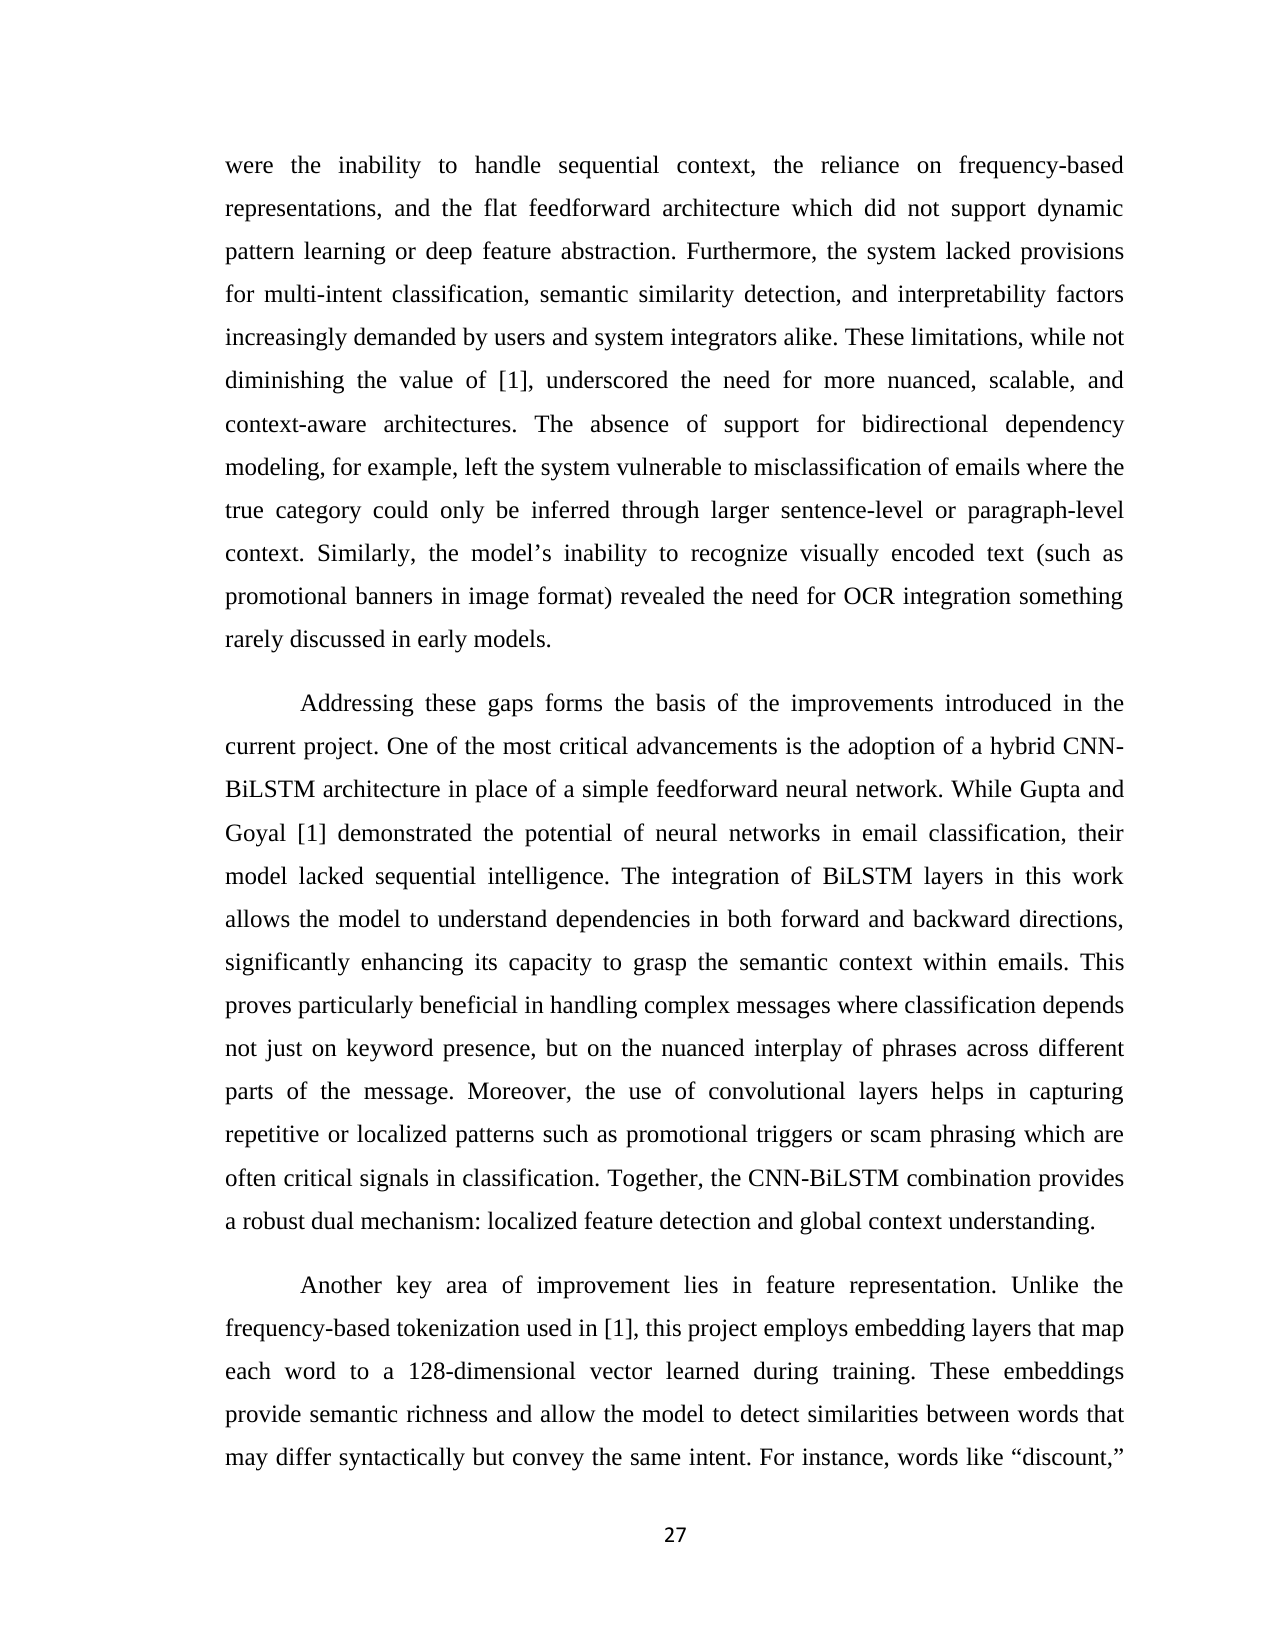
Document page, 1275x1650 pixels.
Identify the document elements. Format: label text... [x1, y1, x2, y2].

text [225, 1270, 1125, 1471]
text Addressing these gaps forms the basis of the improvements introduced in the current project. One of the most critical advancements is the adoption of a hybrid CNN-BiLSTM architecture in place of a simple feedforward neural network. While Gupta and Goyal [1] demonstrated the potential of neural networks in email classification, their model lacked sequential intelligence. The integration of BiLSTM layers in this work allows the model to understand dependencies in both forward and backward directions, significantly enhancing its capacity to grasp the semantic context within emails. This proves particularly beneficial in handling complex messages where classification depends not just on keyword presence, but on the nuanced interplay of phrases across different parts of the message. Moreover, the use of convolutional layers helps in capturing repetitive or localized patterns such as promotional triggers or scam phrasing which are often critical signals in classification. Together, the CNN-BiLSTM combination provides a robust dual mechanism: localized feature detection and global context understanding. [225, 688, 1125, 1234]
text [225, 150, 1125, 653]
